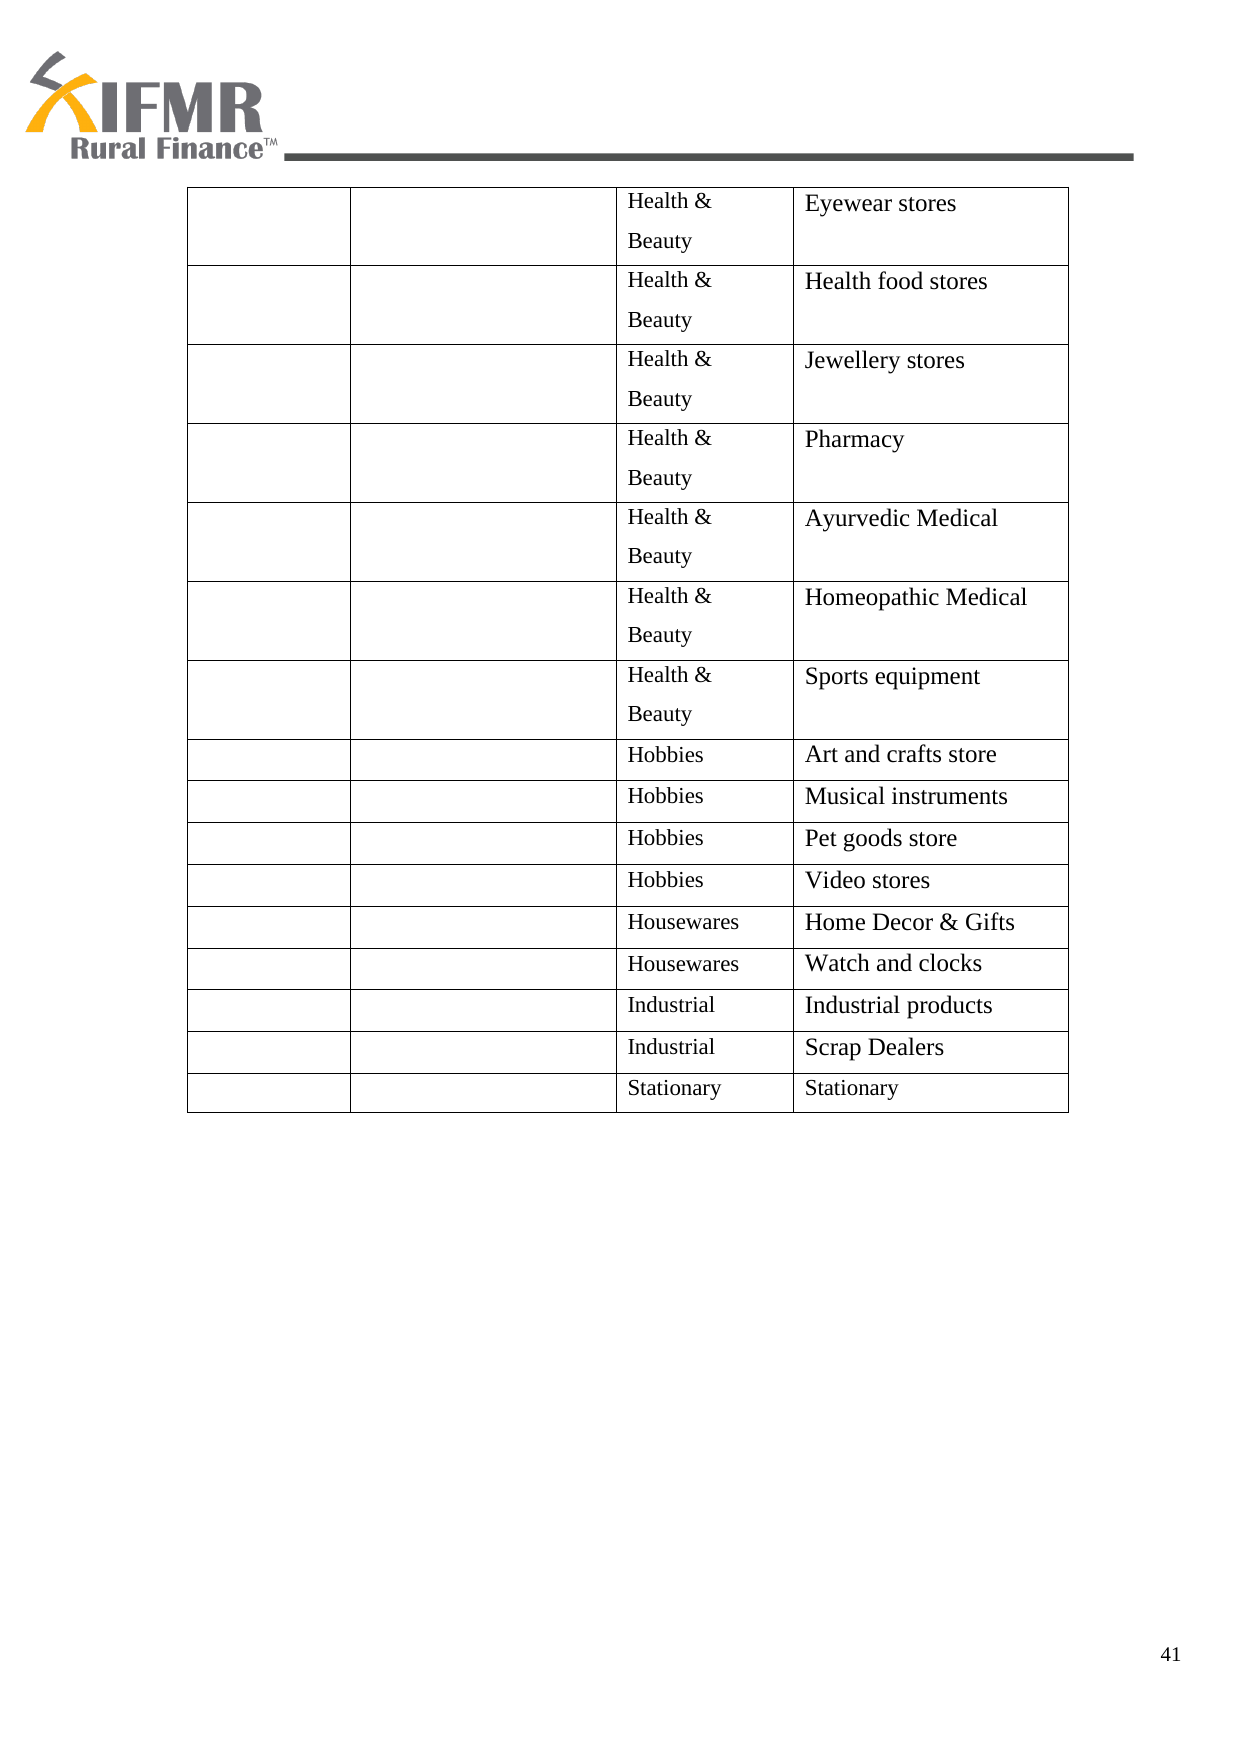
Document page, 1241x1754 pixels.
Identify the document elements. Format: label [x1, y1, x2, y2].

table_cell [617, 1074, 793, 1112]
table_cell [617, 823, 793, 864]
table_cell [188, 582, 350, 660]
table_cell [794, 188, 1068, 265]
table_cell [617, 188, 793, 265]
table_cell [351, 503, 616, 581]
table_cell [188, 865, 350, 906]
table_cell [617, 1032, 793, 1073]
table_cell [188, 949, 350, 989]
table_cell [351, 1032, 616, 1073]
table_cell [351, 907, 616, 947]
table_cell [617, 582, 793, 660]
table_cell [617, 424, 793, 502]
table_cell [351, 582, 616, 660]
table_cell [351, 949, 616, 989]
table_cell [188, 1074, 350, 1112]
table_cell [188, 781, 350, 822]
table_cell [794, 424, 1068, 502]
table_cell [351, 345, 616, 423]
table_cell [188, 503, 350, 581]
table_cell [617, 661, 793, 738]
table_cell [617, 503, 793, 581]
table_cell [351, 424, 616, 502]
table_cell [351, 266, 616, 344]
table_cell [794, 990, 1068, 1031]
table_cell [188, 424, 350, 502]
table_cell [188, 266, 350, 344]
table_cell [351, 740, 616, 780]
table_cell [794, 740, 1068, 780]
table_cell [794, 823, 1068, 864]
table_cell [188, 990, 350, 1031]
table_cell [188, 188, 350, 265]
picture [18, 45, 284, 166]
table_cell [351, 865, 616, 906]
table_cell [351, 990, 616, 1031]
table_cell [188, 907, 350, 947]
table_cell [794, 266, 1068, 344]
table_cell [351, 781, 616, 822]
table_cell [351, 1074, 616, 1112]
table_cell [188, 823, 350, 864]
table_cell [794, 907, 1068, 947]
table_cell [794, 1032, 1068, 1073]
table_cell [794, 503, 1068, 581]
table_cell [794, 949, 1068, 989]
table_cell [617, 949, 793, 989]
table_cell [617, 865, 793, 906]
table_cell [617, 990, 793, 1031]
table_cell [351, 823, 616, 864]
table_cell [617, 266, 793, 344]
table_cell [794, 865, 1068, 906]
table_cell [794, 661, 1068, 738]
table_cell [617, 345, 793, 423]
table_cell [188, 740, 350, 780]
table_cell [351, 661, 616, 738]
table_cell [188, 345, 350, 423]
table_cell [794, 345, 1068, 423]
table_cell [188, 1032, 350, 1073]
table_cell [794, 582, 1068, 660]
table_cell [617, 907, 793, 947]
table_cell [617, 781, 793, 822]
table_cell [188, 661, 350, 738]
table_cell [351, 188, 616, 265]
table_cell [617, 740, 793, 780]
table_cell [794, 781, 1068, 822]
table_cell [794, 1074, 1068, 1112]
